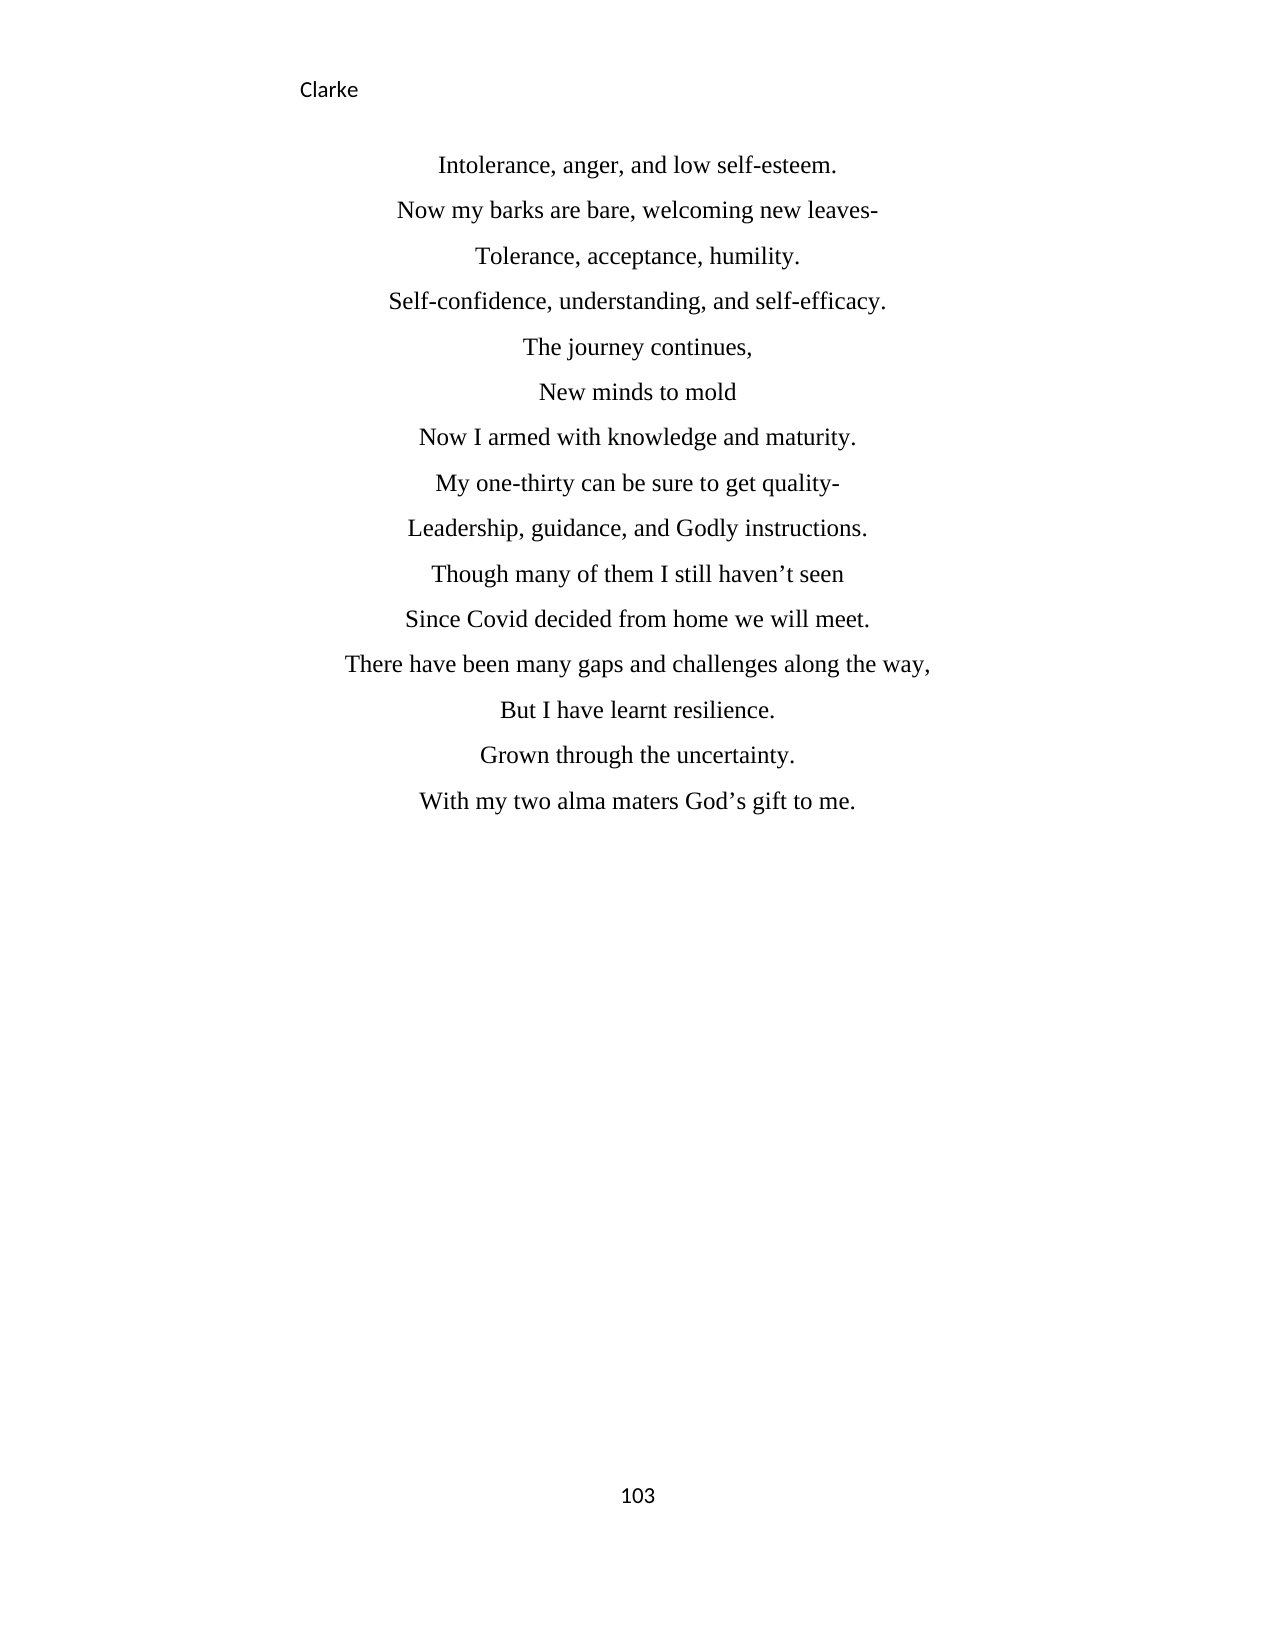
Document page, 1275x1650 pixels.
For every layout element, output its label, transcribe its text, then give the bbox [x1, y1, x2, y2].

text Now my barks are bare, welcoming new leaves- [150, 195, 1125, 224]
text With my two alma maters God’s gift to me. [150, 786, 1125, 814]
text My one-thirty can be sure to get quality- [150, 468, 1125, 497]
text Grown through the uncertainty. [150, 740, 1125, 769]
text New minds to mold [150, 377, 1125, 406]
text The journey continues, [150, 332, 1125, 360]
text There have been many gaps and challenges along the way, [150, 649, 1125, 678]
text Leadership, guidance, and Godly instructions. [150, 513, 1125, 542]
text Now I armed with knowledge and maturity. [150, 422, 1125, 451]
text But I have learnt resilience. [150, 695, 1125, 724]
text Tolerance, acceptance, humility. [150, 241, 1125, 269]
text Intolerance, anger, and low self-esteem. [150, 150, 1125, 179]
text Since Covid decided from home we will meet. [150, 604, 1125, 633]
text Though many of them I still haven’t seen [150, 559, 1125, 587]
text Self-confidence, understanding, and self-efficacy. [150, 286, 1125, 315]
